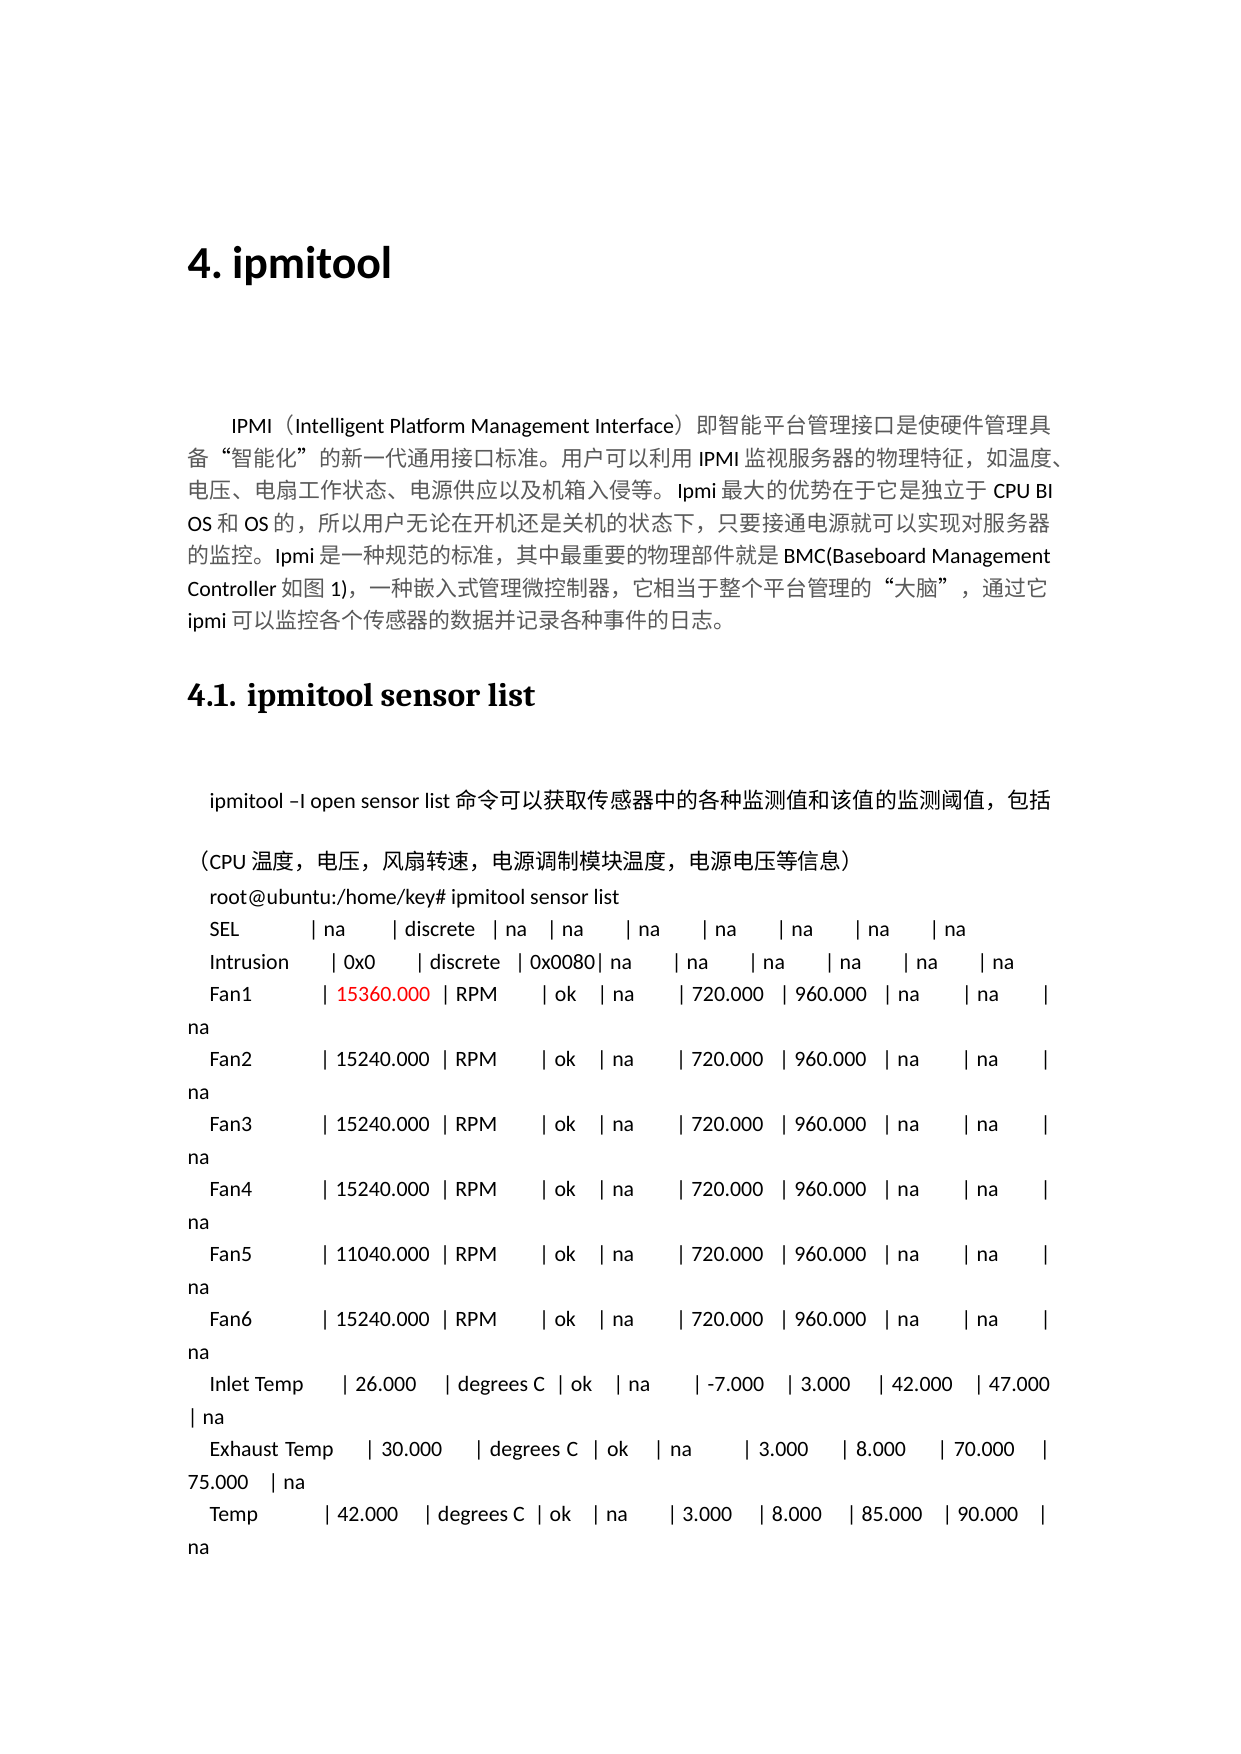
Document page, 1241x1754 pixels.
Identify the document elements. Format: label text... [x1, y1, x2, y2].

text Exhaust Temp | 30.000 | degrees C | ok | na | 3.000 | 8.000 | 70.000 | 75.000 | na [187, 1433, 1053, 1498]
text Fan1 | 15360.000 | RPM | ok | na | 720.000 | 960.000 | na | na | na [187, 978, 1053, 1043]
text Fan6 | 15240.000 | RPM | ok | na | 720.000 | 960.000 | na | na | na [187, 1303, 1053, 1368]
text Inlet Temp | 26.000 | degrees C | ok | na | -7.000 | 3.000 | 42.000 | 47.000 | na [187, 1368, 1053, 1433]
text Fan4 | 15240.000 | RPM | ok | na | 720.000 | 960.000 | na | na | na [187, 1173, 1053, 1238]
text Intrusion | 0x0 | discrete | 0x0080| na | na | na | na | na | na [187, 945, 1053, 978]
text Fan3 | 15240.000 | RPM | ok | na | 720.000 | 960.000 | na | na | na [187, 1108, 1053, 1173]
text Fan5 | 11040.000 | RPM | ok | na | 720.000 | 960.000 | na | na | na [187, 1238, 1053, 1303]
subtitle ipmitool sensor list [187, 663, 1053, 728]
subtitle ipmitool [187, 230, 1053, 295]
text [187, 1498, 1053, 1563]
text ipmitool –I open sensor list命令可以获取传感器中的各种监测值和该值的监测阈值，包括（CPU温度，电压，风扇转速，电源调制模块温度，电源电压等信息） [187, 783, 1053, 880]
text root@ubuntu:/home/key# ipmitool sensor list [187, 880, 1053, 913]
text IPMI（Intelligent Platform Management Interface）即智能平台管理接口是使硬件管理具备“智能化”的新一代通用接口标准。用户可以利用 IPMI 监视服务器的物理特征，如温度、电压、电扇工作状态、电源供应以及机箱入侵等。Ipmi 最大的优势在于它是独立于 CPU BIOS 和 OS 的，所以用户无论在开机还是关机的状态下，只要接通电源就可以实现对服务器的监控。Ipmi 是一种规范的标准，其中最重要的物理部件就是BMC(Baseboard Management Controller 如图1)，一种嵌入式管理微控制器，它相当于整个平台管理的“大脑”，通过它 ipmi 可以监控各个传感器的数据并记录各种事件的日志。 [187, 408, 1053, 636]
text SEL | na | discrete | na | na | na | na | na | na | na [187, 913, 1053, 945]
text Fan2 | 15240.000 | RPM | ok | na | 720.000 | 960.000 | na | na | na [187, 1043, 1053, 1108]
